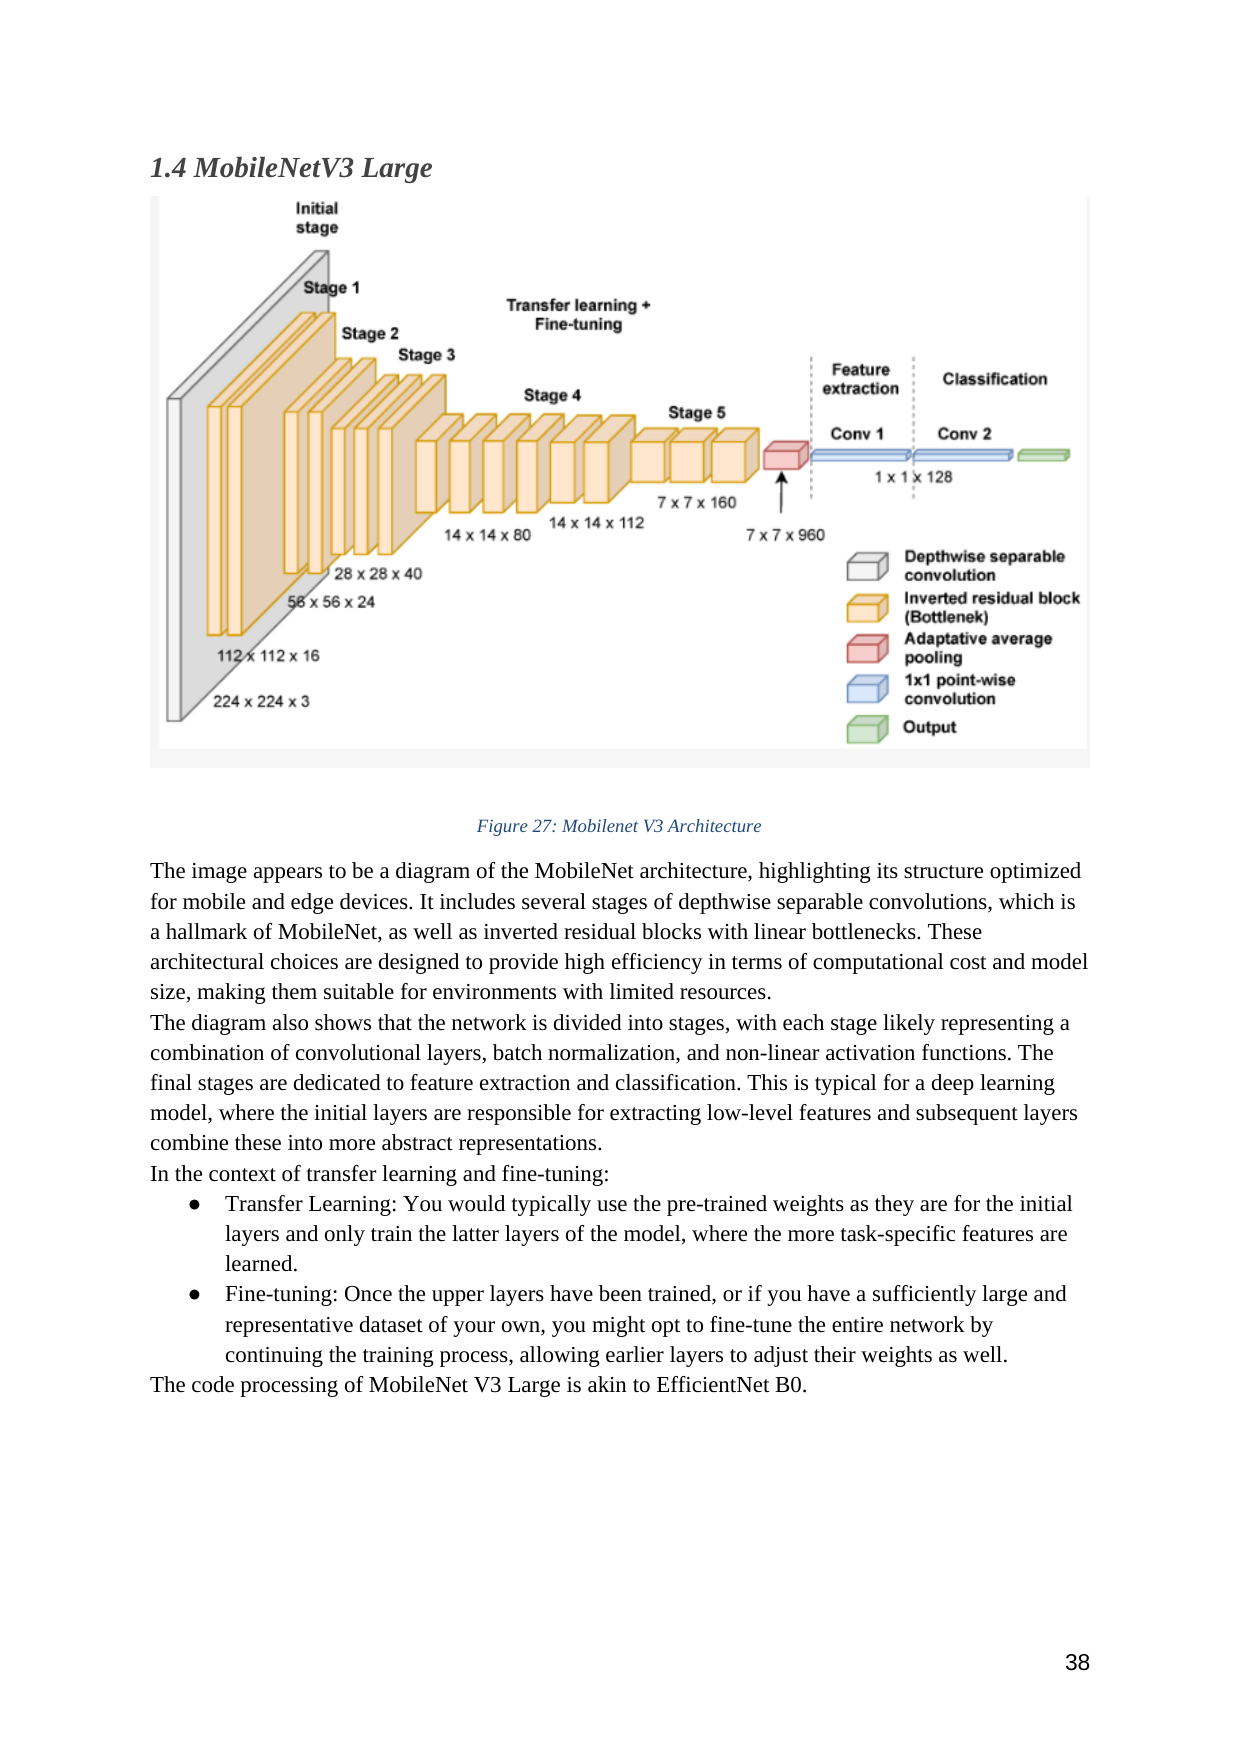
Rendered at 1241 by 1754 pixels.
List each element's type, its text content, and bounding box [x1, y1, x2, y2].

text Figure 27: Mobilenet V3 Architecture [150, 815, 1090, 837]
text The image appears to be a diagram of the MobileNet architecture, highlighting its structure optimized for mobile and edge devices. It includes several stages of depthwise separable convolutions, which is a hallmark of MobileNet, as well as inverted residual blocks with linear bottlenecks. These architectural choices are designed to provide high efficiency in terms of computational cost and model size, making them suitable for environments with limited resources. [150, 857, 1090, 1005]
text The code processing of MobileNet V3 Large is akin to EfficientNet B0. [150, 1371, 1090, 1397]
list Fine-tuning: Once the upper layers have been trained, or if you have a sufficiently large and representative dataset of your own, you might opt to fine-tune the entire network by continuing the training process, allowing earlier layers to adjust their weights as well. [187, 1280, 1090, 1367]
text The diagram also shows that the network is divided into stages, with each stage likely representing a combination of convolutional layers, batch normalization, and non-linear activation functions. The final stages are dedicated to feature extraction and classification. This is typical for a deep learning model, where the initial layers are responsible for extracting low-level features and subsequent layers combine these into more abstract representations. [150, 1008, 1090, 1156]
subtitle 1.4 MobileNetV3 Large [150, 150, 1090, 183]
list Transfer Learning: You would typically use the pre-trained weights as they are for the initial layers and only train the latter layers of the model, where the more task-specific features are learned. [187, 1190, 1090, 1277]
picture [150, 196, 1091, 768]
text In the context of transfer learning and fine-tuning: [150, 1159, 1090, 1186]
